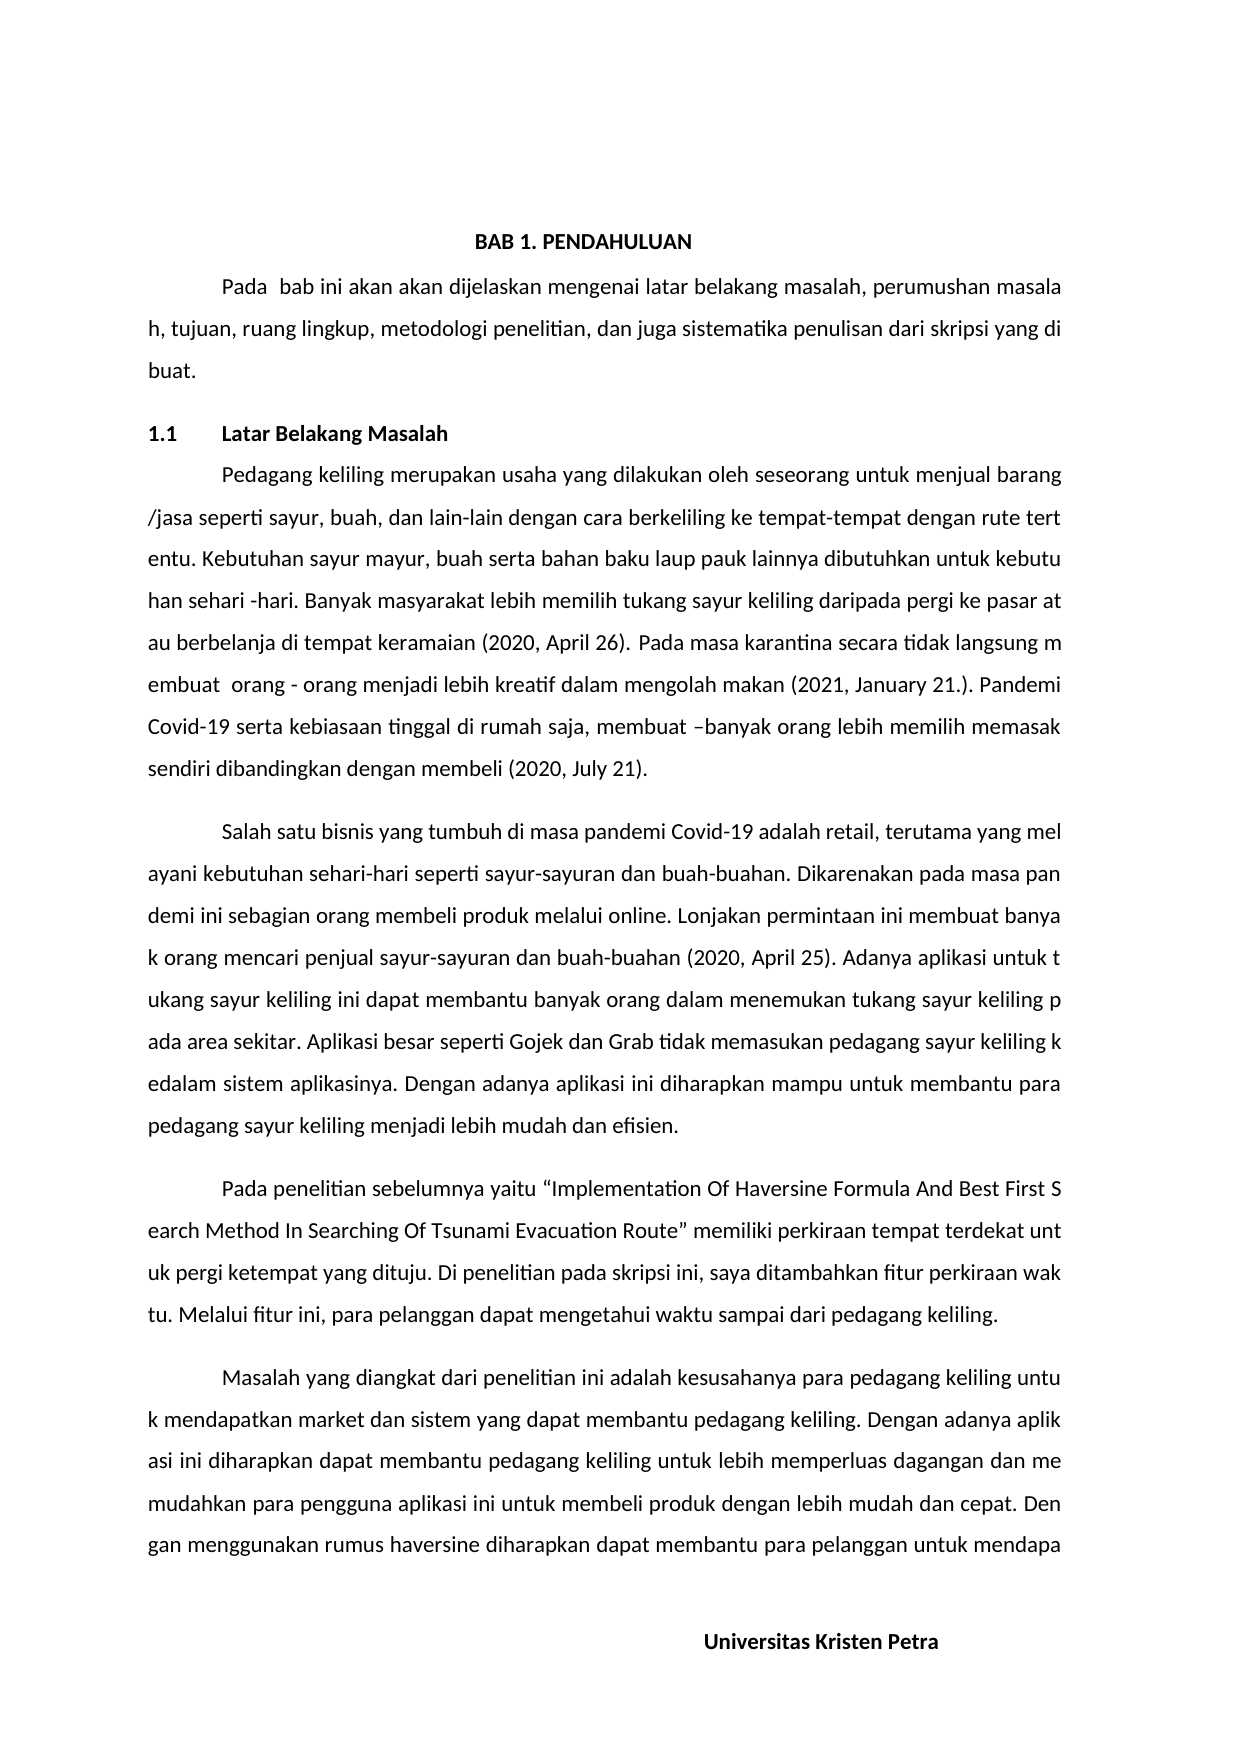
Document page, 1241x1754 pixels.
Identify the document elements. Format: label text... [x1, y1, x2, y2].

subtitle BAB 1. PENDAHULUAN [103, 227, 1063, 255]
subtitle Latar Belakang Masalah [148, 419, 1063, 447]
text Pada penelitian sebelumnya yaitu “Implementation Of Haversine Formula And Best First Search Method In Searching Of Tsunami Evacuation Route” memiliki perkiraan tempat terdekat untuk pergi ketempat yang dituju. Di penelitian pada skripsi ini, saya ditambahkan fitur perkiraan waktu. Melalui fitur ini, para pelanggan dapat mengetahui waktu sampai dari pedagang keliling. [148, 1174, 1063, 1328]
text Pedagang keliling merupakan usaha yang dilakukan oleh seseorang untuk menjual barang/jasa seperti sayur, buah, dan lain-lain dengan cara berkeliling ke tempat-tempat dengan rute tertentu. Kebutuhan sayur mayur, buah serta bahan baku laup pauk lainnya dibutuhkan untuk kebutuhan sehari -hari. Banyak masyarakat lebih memilih tukang sayur keliling daripada pergi ke pasar atau berbelanja di tempat keramaian (2020, April 26). Pada masa karantina secara tidak langsung membuat orang - orang menjadi lebih kreatif dalam mengolah makan (2021, January 21.). Pandemi Covid-19 serta kebiasaan tinggal di rumah saja, membuat –banyak orang lebih memilih memasak sendiri dibandingkan dengan membeli (2020, July 21). [148, 461, 1063, 782]
text Pada bab ini akan akan dijelaskan mengenai latar belakang masalah, perumushan masalah, tujuan, ruang lingkup, metodologi penelitian, dan juga sistematika penulisan dari skripsi yang dibuat. [148, 272, 1063, 384]
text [148, 1363, 1063, 1559]
text Salah satu bisnis yang tumbuh di masa pandemi Covid-19 adalah retail, terutama yang melayani kebutuhan sehari-hari seperti sayur-sayuran dan buah-buahan. Dikarenakan pada masa pandemi ini sebagian orang membeli produk melalui online. Lonjakan permintaan ini membuat banyak orang mencari penjual sayur-sayuran dan buah-buahan (2020, April 25). Adanya aplikasi untuk tukang sayur keliling ini dapat membantu banyak orang dalam menemukan tukang sayur keliling pada area sekitar. Aplikasi besar seperti Gojek dan Grab tidak memasukan pedagang sayur keliling kedalam sistem aplikasinya. Dengan adanya aplikasi ini diharapkan mampu untuk membantu para pedagang sayur keliling menjadi lebih mudah dan efisien. [148, 817, 1063, 1139]
